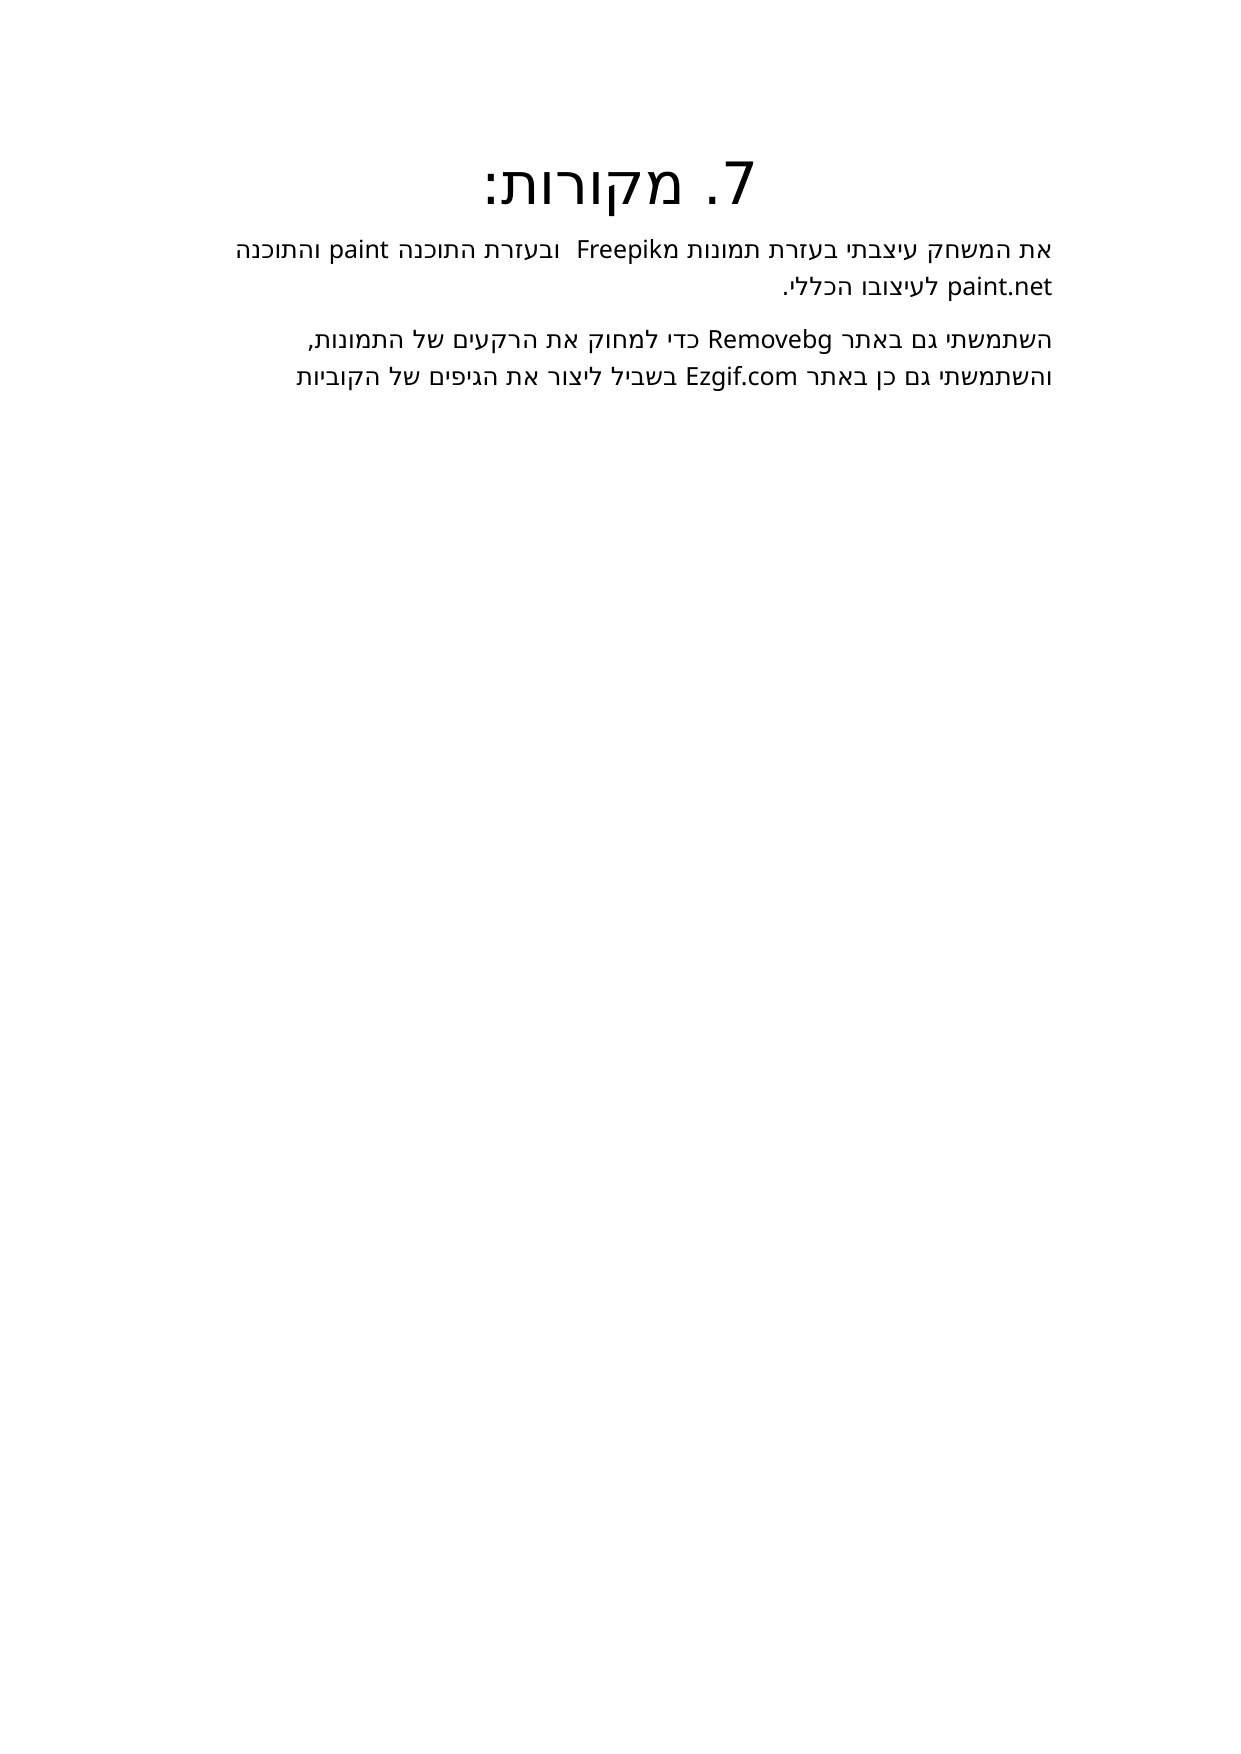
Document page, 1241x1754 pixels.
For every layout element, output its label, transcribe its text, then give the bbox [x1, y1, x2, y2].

text את המשחק עיצבתי בעזרת תמונות מFreepik ובעזרת התוכנה paint והתוכנה paint.net לעיצובו הכללי. [187, 232, 1053, 302]
subtitle 7. מקורות: [187, 150, 1053, 218]
text השתמשתי גם באתר Removebg כדי למחוק את הרקעים של התמונות, והשתמשתי גם כן באתר Ezgif.com בשביל ליצור את הגיפים של הקוביות [187, 322, 1053, 392]
